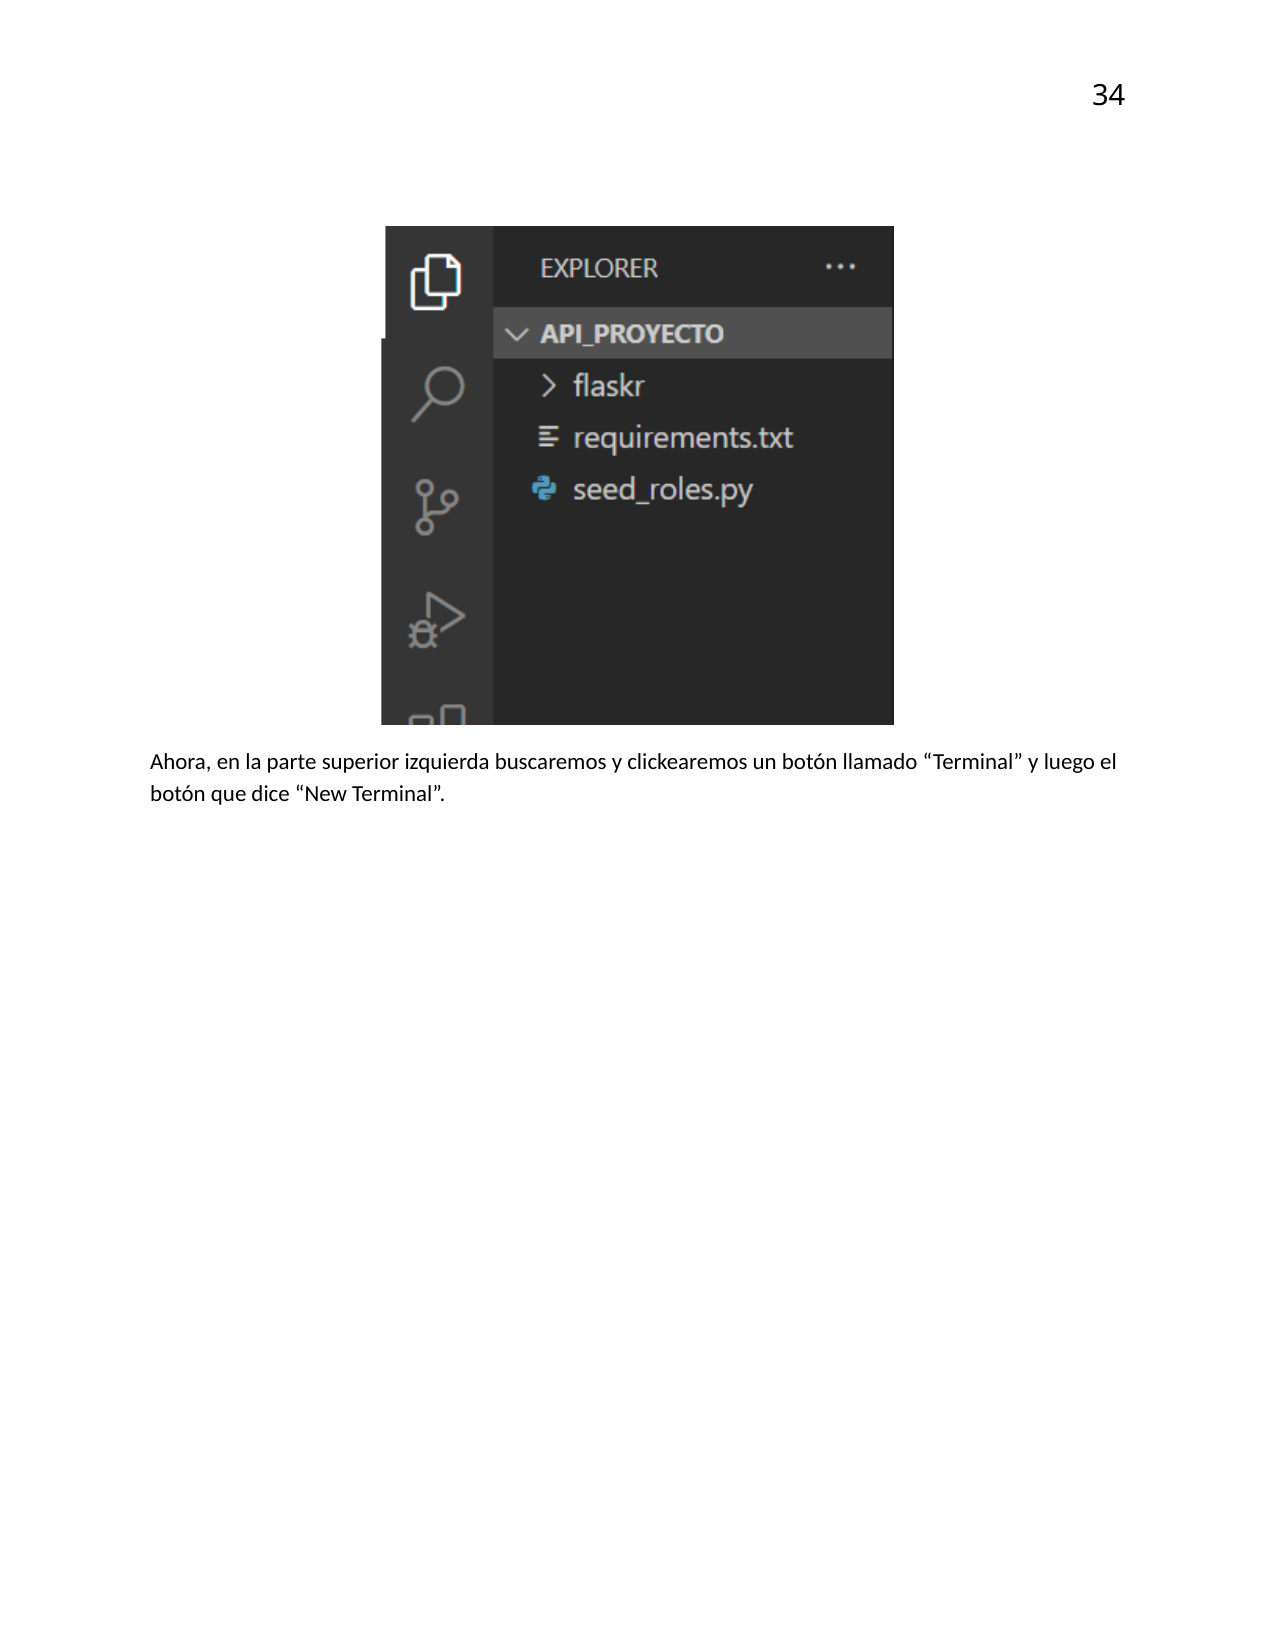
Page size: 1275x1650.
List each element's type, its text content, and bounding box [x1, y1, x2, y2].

text Ahora, en la parte superior izquierda buscaremos y clickearemos un botón llamado “Terminal” y luego el botón que dice “New Terminal”. [150, 747, 1125, 808]
